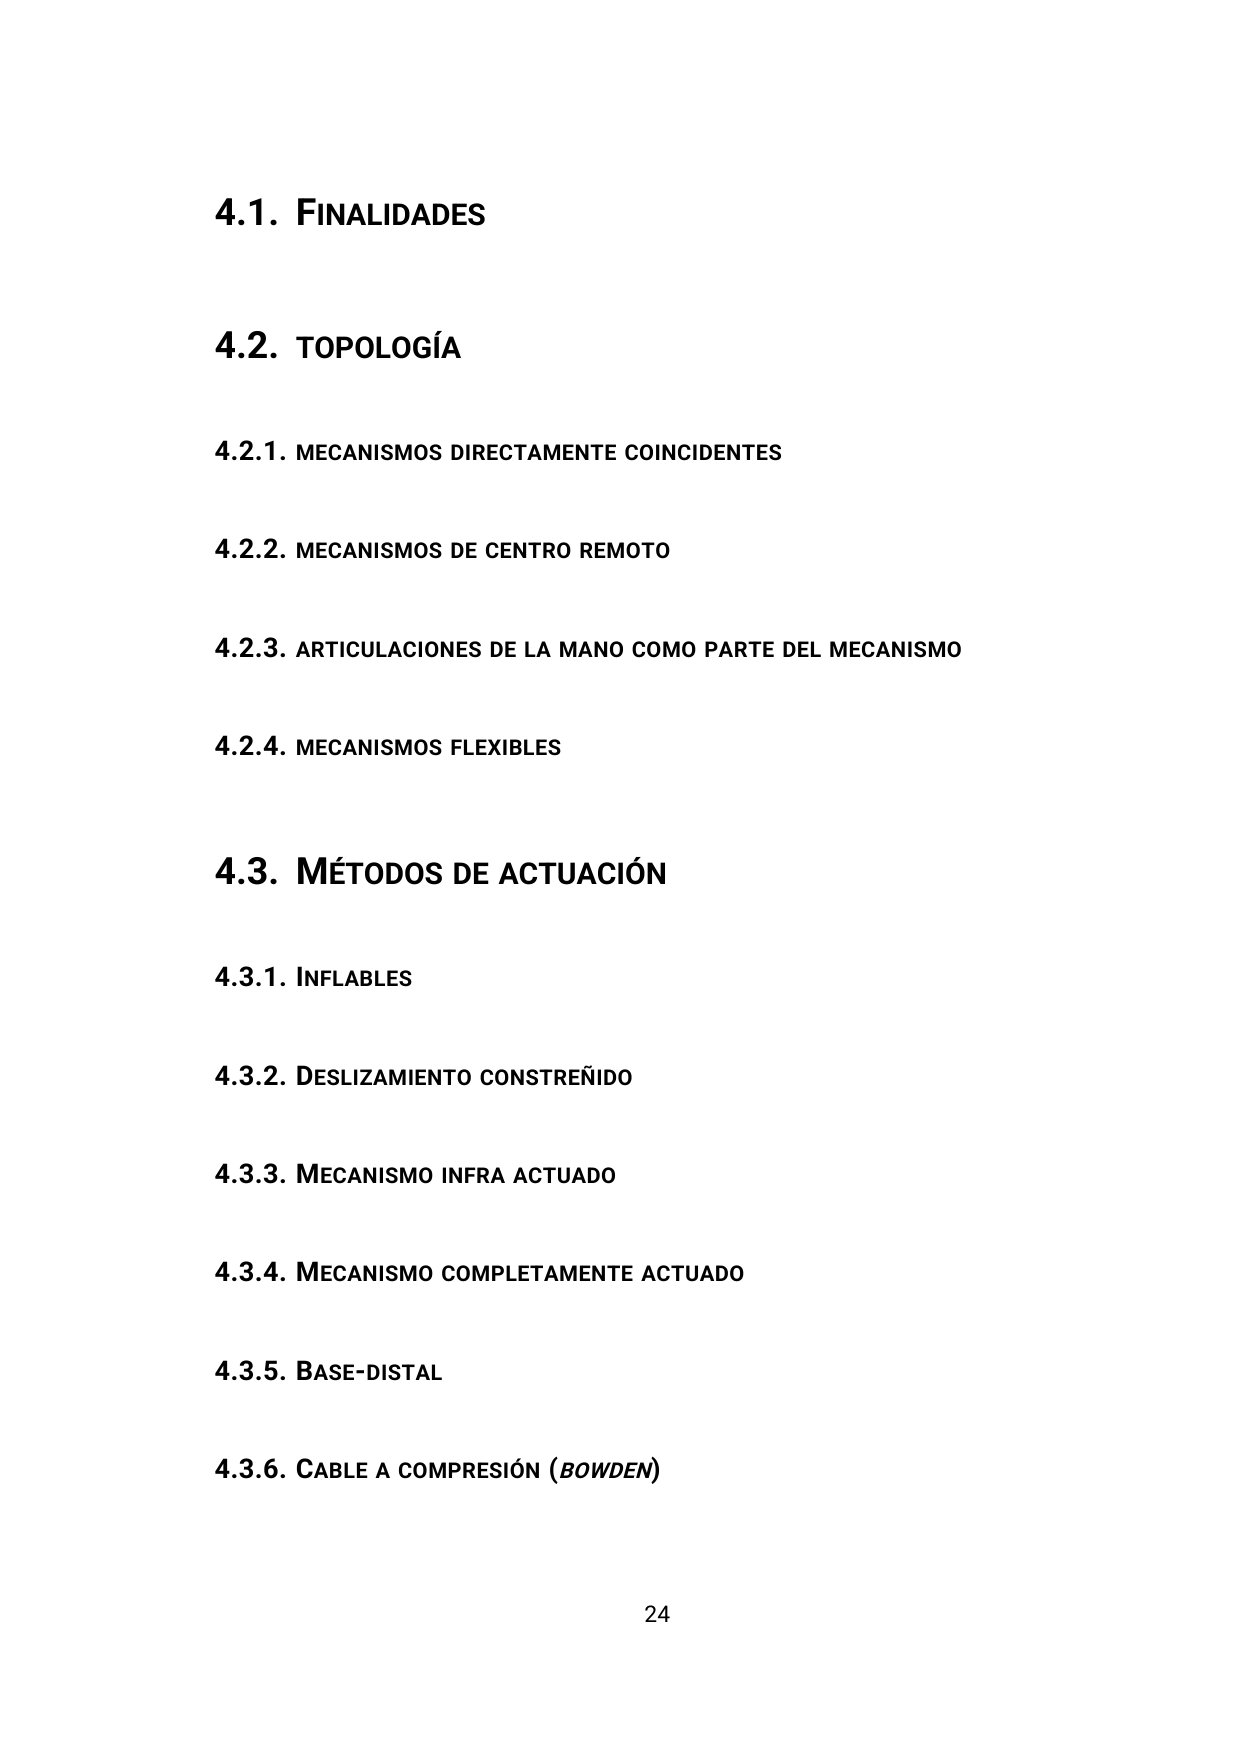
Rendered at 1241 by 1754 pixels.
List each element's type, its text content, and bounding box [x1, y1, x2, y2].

subtitle Mecanismo infra actuado [214, 1158, 1063, 1190]
subtitle Mecanismo completamente actuado [214, 1257, 1063, 1288]
subtitle mecanismos directamente coincidentes [214, 435, 1063, 467]
subtitle Finalidades [214, 190, 1063, 234]
subtitle Cable a compresión (bowden) [214, 1453, 1063, 1485]
subtitle Métodos de actuación [214, 849, 1063, 893]
subtitle mecanismos de centro remoto [214, 534, 1063, 565]
subtitle Inflables [214, 962, 1063, 993]
subtitle Deslizamiento constreñido [214, 1060, 1063, 1092]
subtitle Base-distal [214, 1355, 1063, 1387]
subtitle mecanismos flexibles [214, 730, 1063, 762]
subtitle topología [214, 323, 1063, 367]
subtitle articulaciones de la mano como parte del mecanismo [214, 632, 1063, 664]
